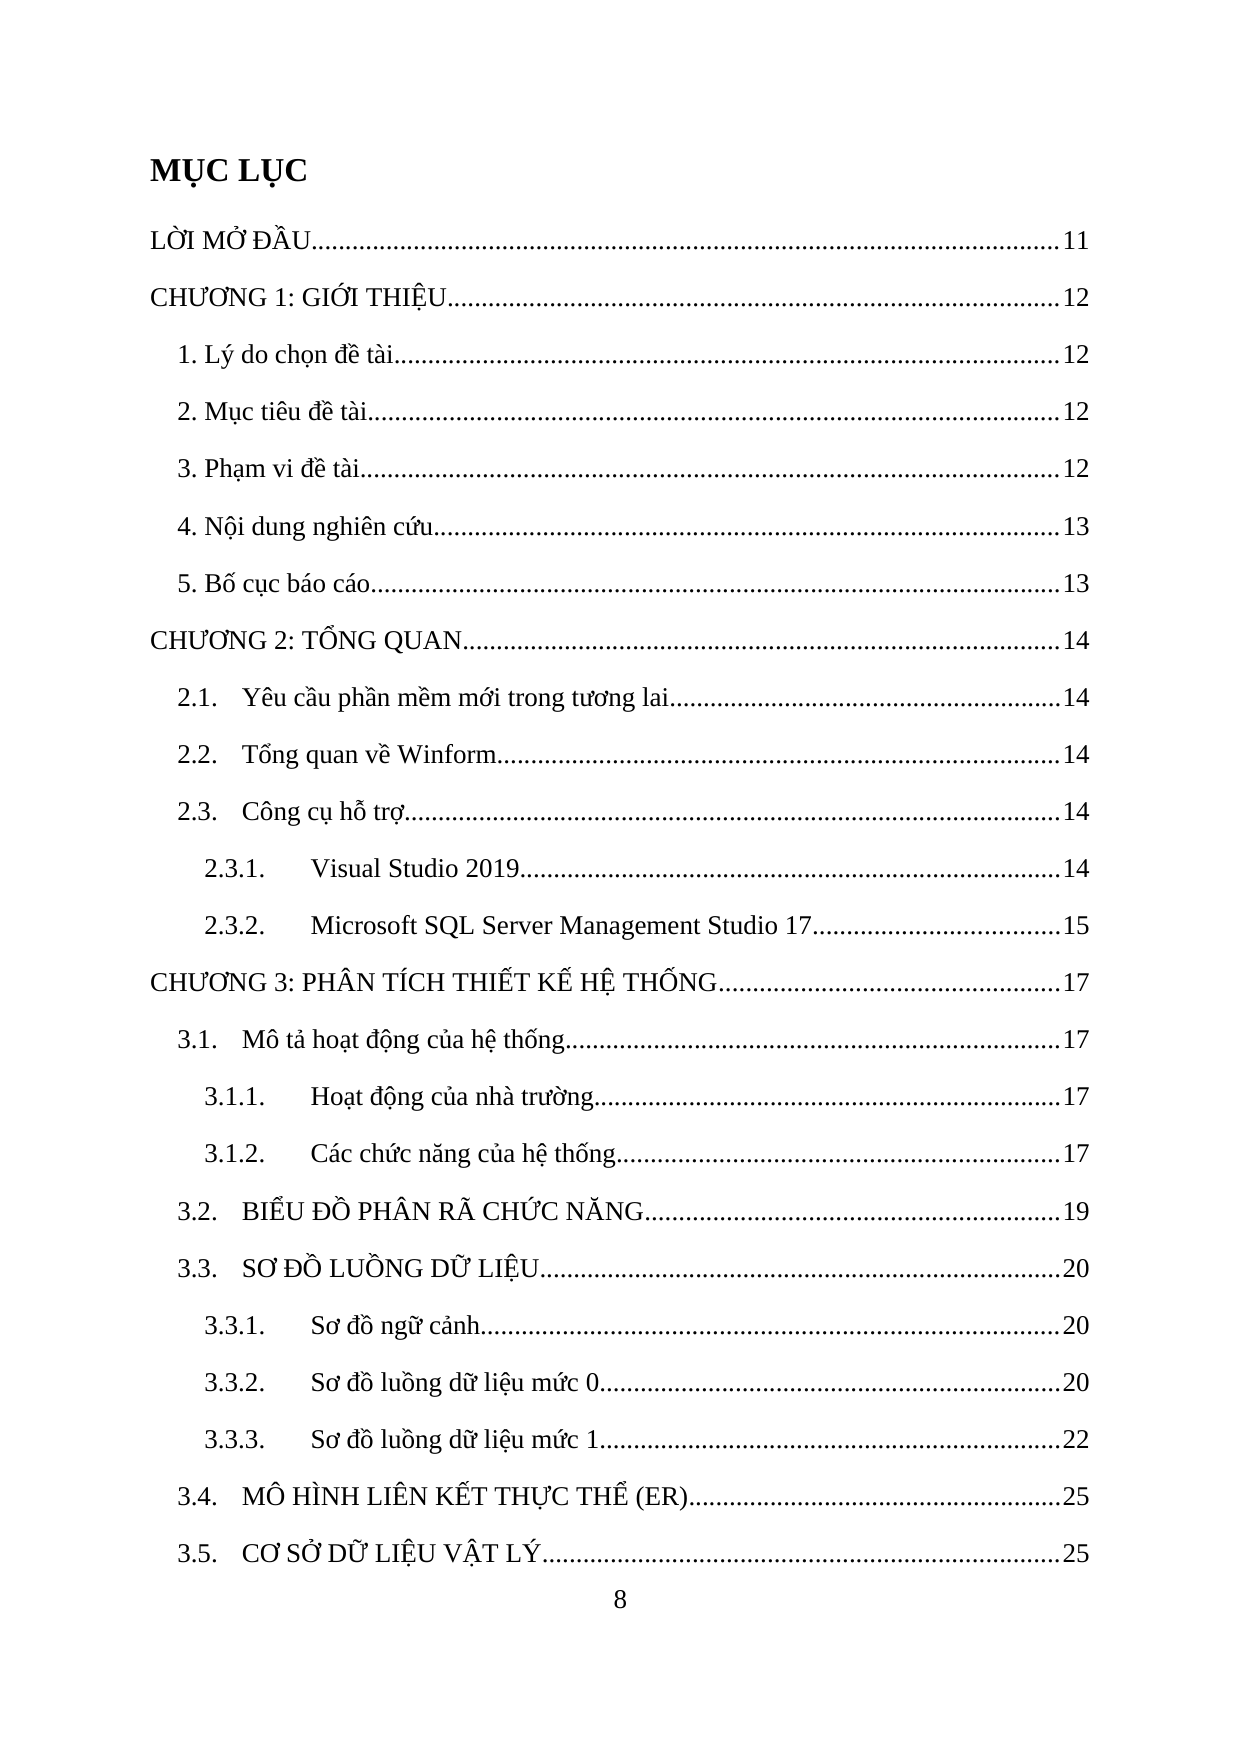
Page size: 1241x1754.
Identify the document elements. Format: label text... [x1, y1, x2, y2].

text MỤC LỤC [150, 150, 1090, 188]
